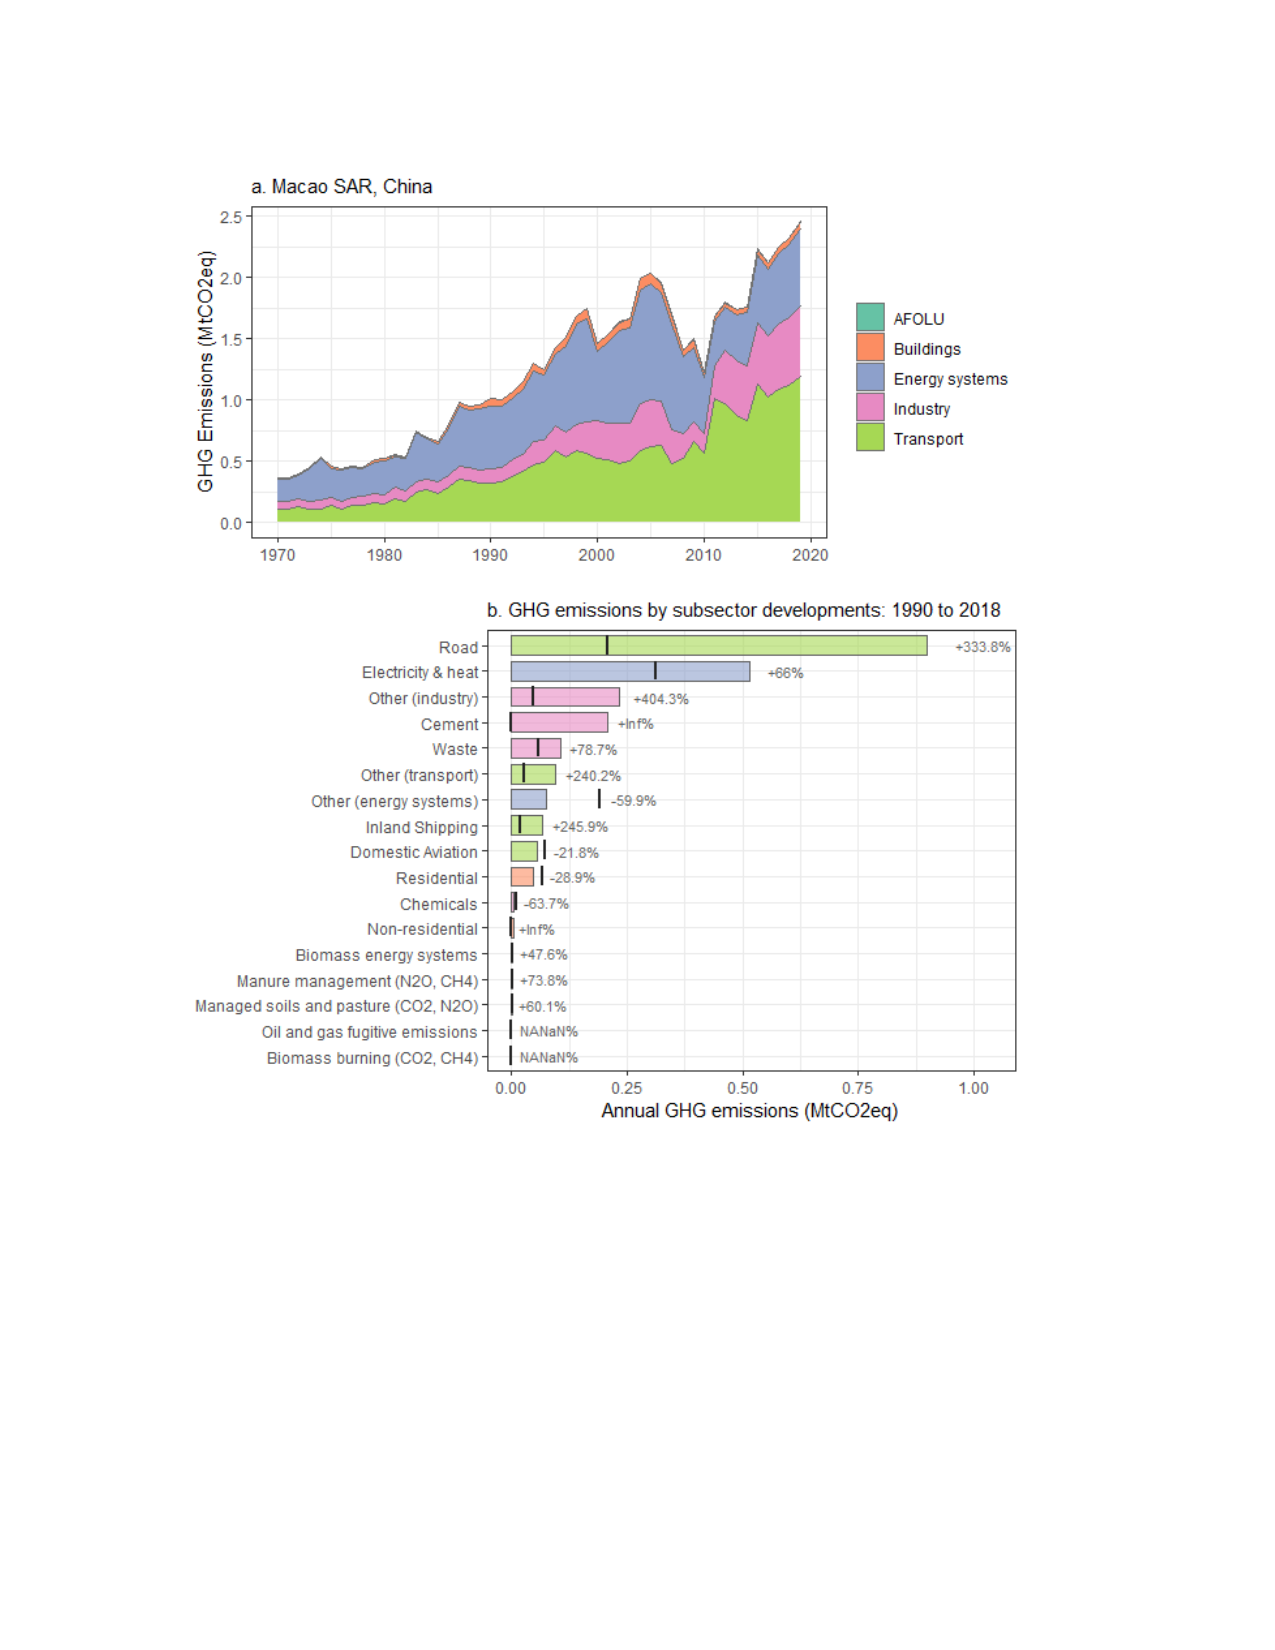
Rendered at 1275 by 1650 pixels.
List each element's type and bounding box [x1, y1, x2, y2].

picture [168, 150, 1044, 1150]
